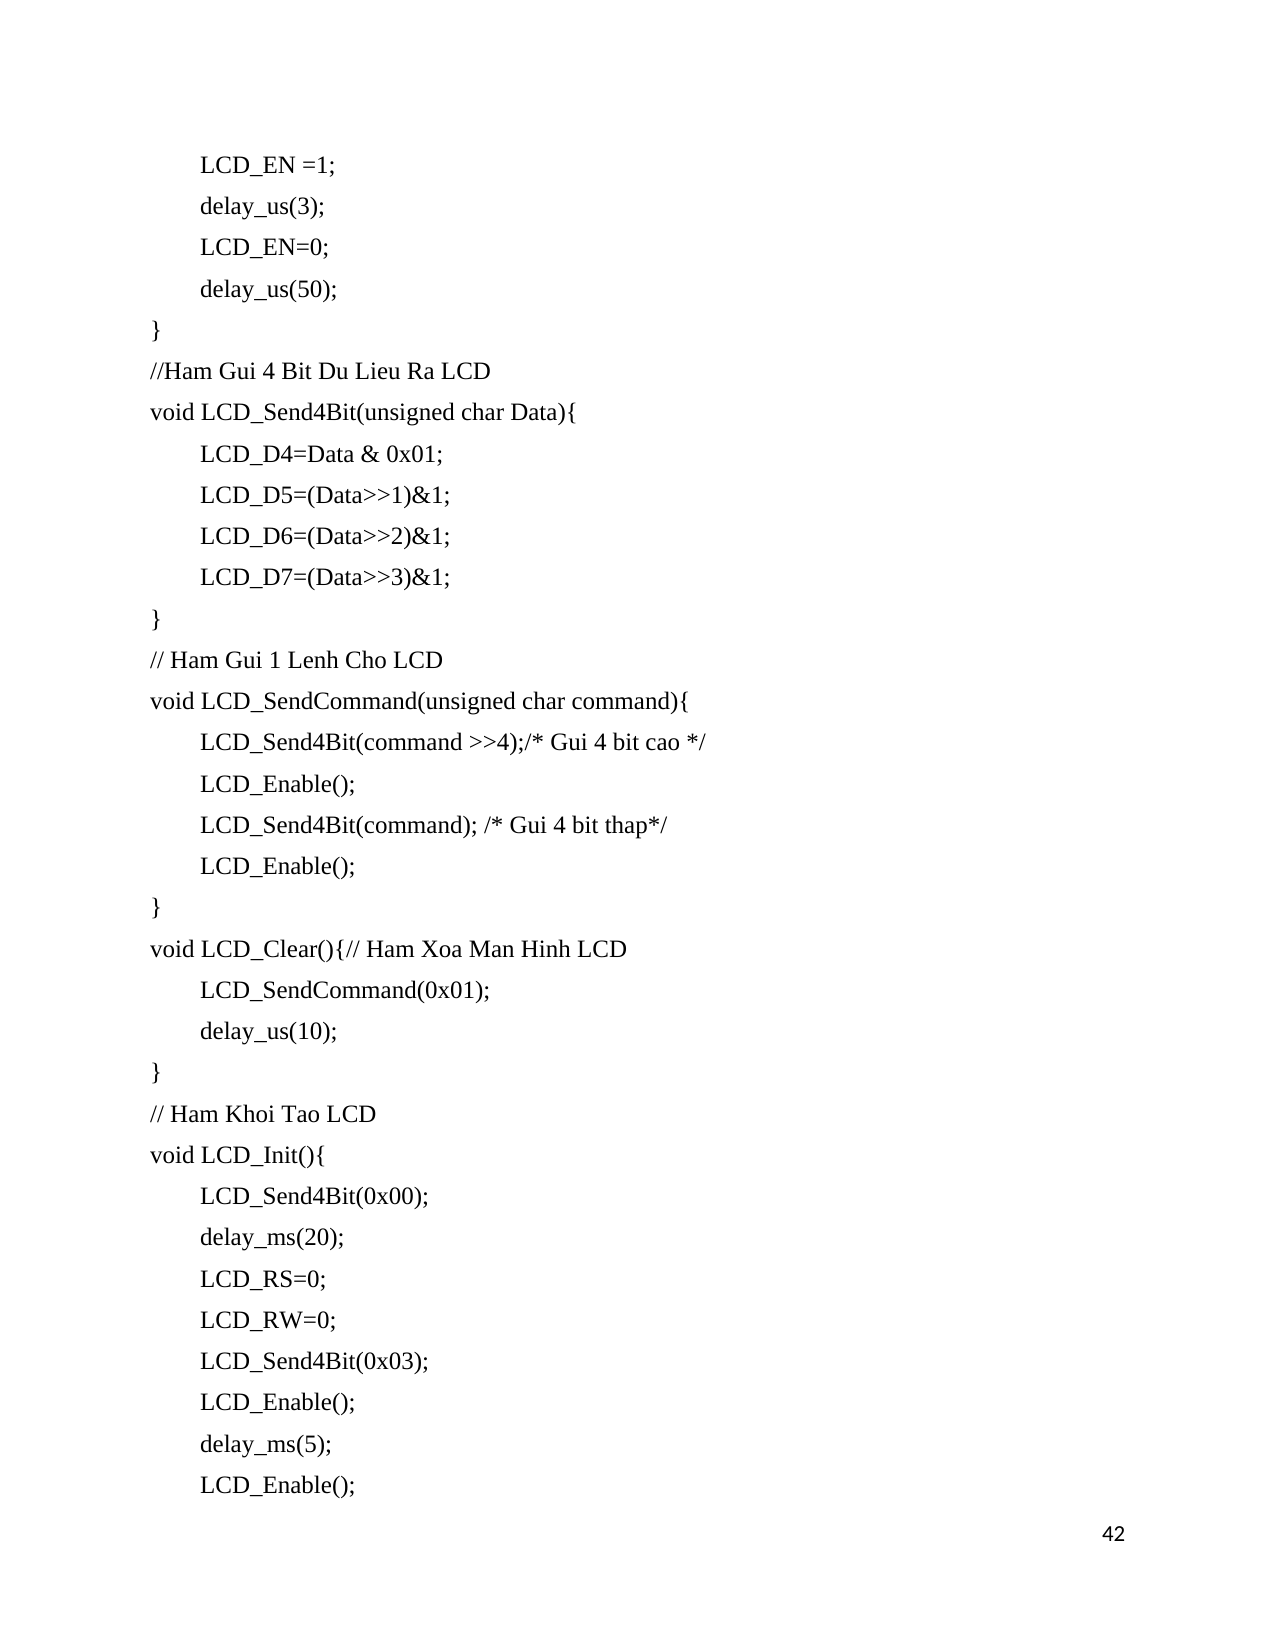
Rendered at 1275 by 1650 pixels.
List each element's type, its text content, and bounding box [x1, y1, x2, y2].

text LCD_EN=0; [150, 232, 1125, 261]
text LCD_Send4Bit(0x00); [150, 1181, 1125, 1210]
text LCD_Send4Bit(command >>4);/* Gui 4 bit cao */ [150, 727, 1125, 756]
text LCD_Enable(); [150, 769, 1125, 797]
text void LCD_Init(){ [150, 1140, 1125, 1169]
text LCD_SendCommand(0x01); [150, 975, 1125, 1004]
text LCD_D6=(Data>>2)&1; [150, 521, 1125, 550]
text delay_ms(20); [150, 1222, 1125, 1251]
text // Ham Gui 1 Lenh Cho LCD [150, 645, 1125, 674]
text delay_ms(5); [150, 1429, 1125, 1457]
text } [150, 604, 1125, 632]
text void LCD_Send4Bit(unsigned char Data){ [150, 397, 1125, 426]
text LCD_Enable(); [150, 1387, 1125, 1416]
text LCD_Send4Bit(0x03); [150, 1346, 1125, 1375]
text LCD_D4=Data & 0x01; [150, 439, 1125, 467]
text void LCD_SendCommand(unsigned char command){ [150, 686, 1125, 715]
text LCD_D5=(Data>>1)&1; [150, 480, 1125, 509]
text delay_us(50); [150, 274, 1125, 302]
text } [150, 892, 1125, 921]
text LCD_EN =1; [150, 150, 1125, 179]
text delay_us(3); [150, 191, 1125, 220]
text void LCD_Clear(){// Ham Xoa Man Hinh LCD [150, 934, 1125, 962]
text LCD_Enable(); [150, 851, 1125, 880]
text LCD_D7=(Data>>3)&1; [150, 562, 1125, 591]
text // Ham Khoi Tao LCD [150, 1099, 1125, 1127]
text } [150, 315, 1125, 344]
text LCD_Enable(); [150, 1470, 1125, 1499]
text LCD_Send4Bit(command); /* Gui 4 bit thap*/ [150, 810, 1125, 839]
text LCD_RW=0; [150, 1305, 1125, 1334]
text LCD_RS=0; [150, 1264, 1125, 1292]
text delay_us(10); [150, 1016, 1125, 1045]
text //Ham Gui 4 Bit Du Lieu Ra LCD [150, 356, 1125, 385]
text } [150, 1057, 1125, 1086]
